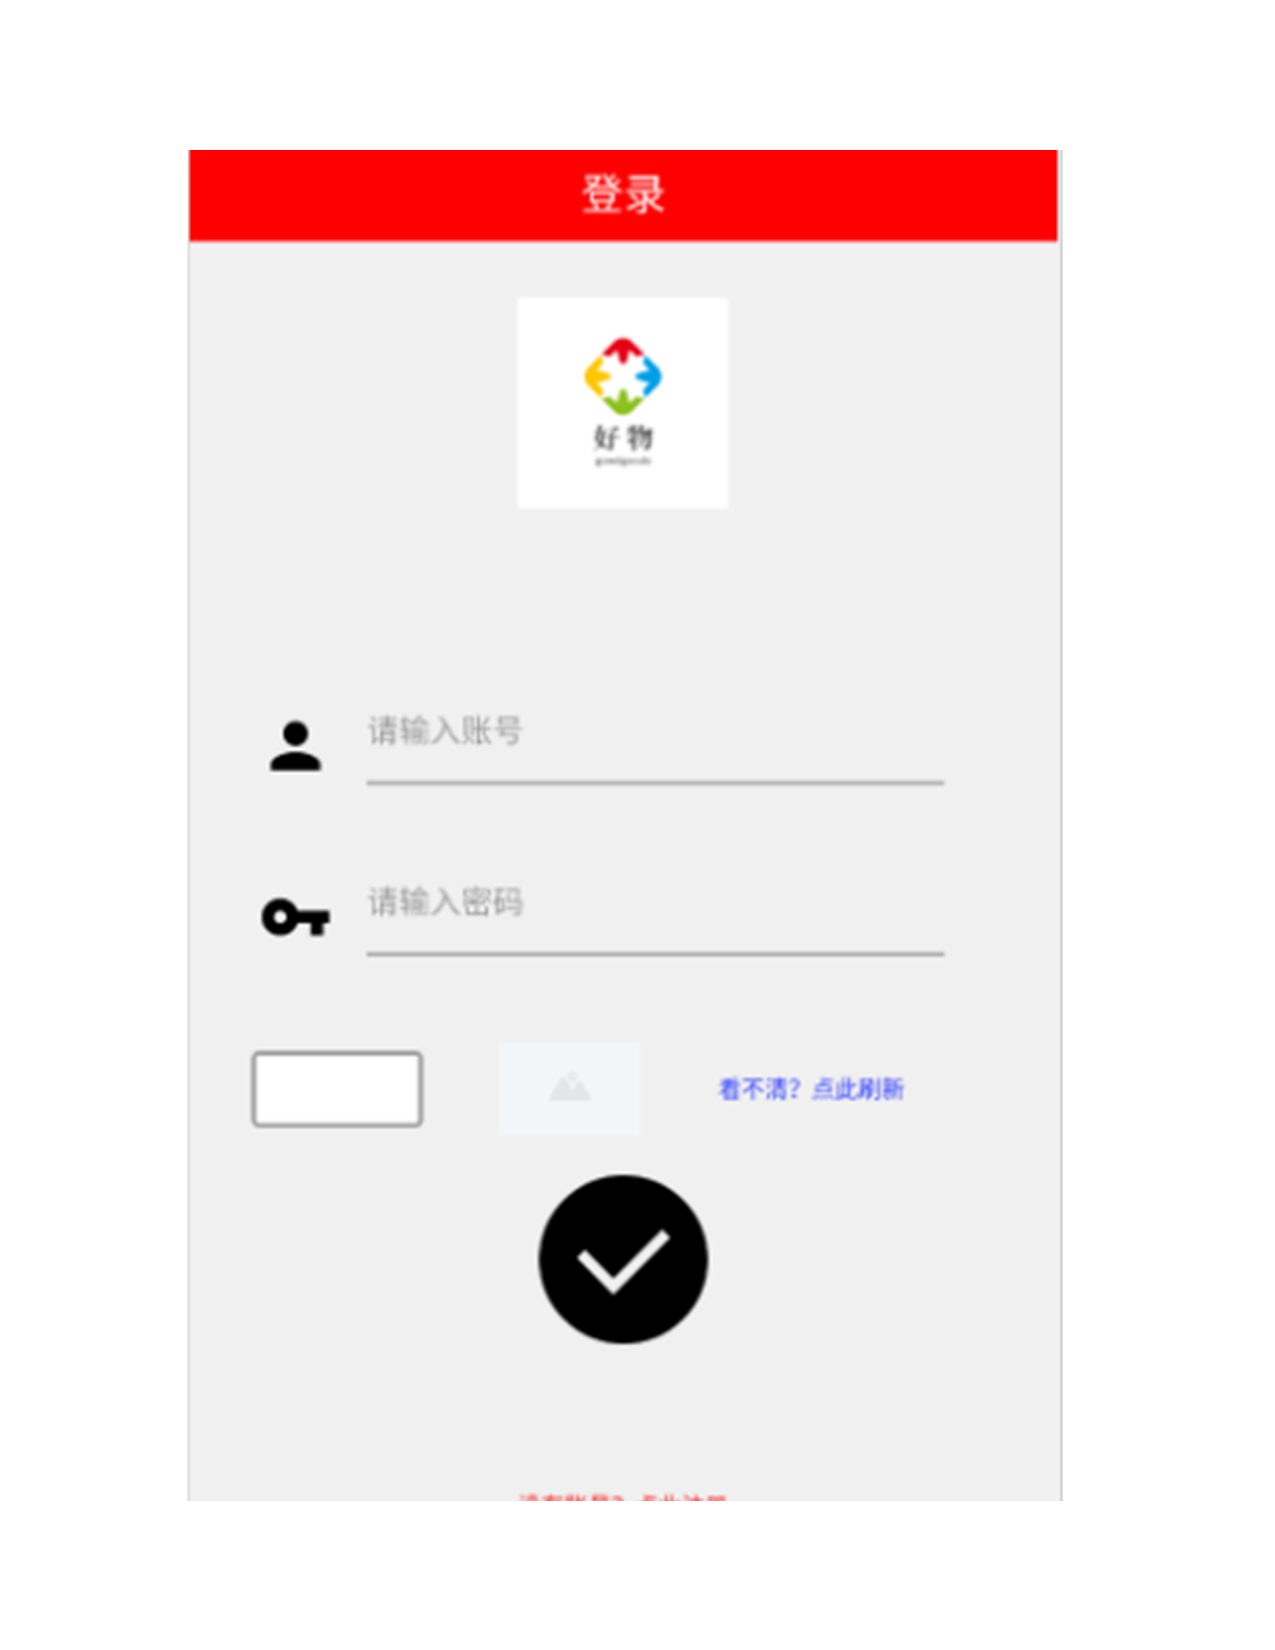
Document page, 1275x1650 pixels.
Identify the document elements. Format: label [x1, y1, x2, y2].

picture [187, 150, 1063, 1501]
